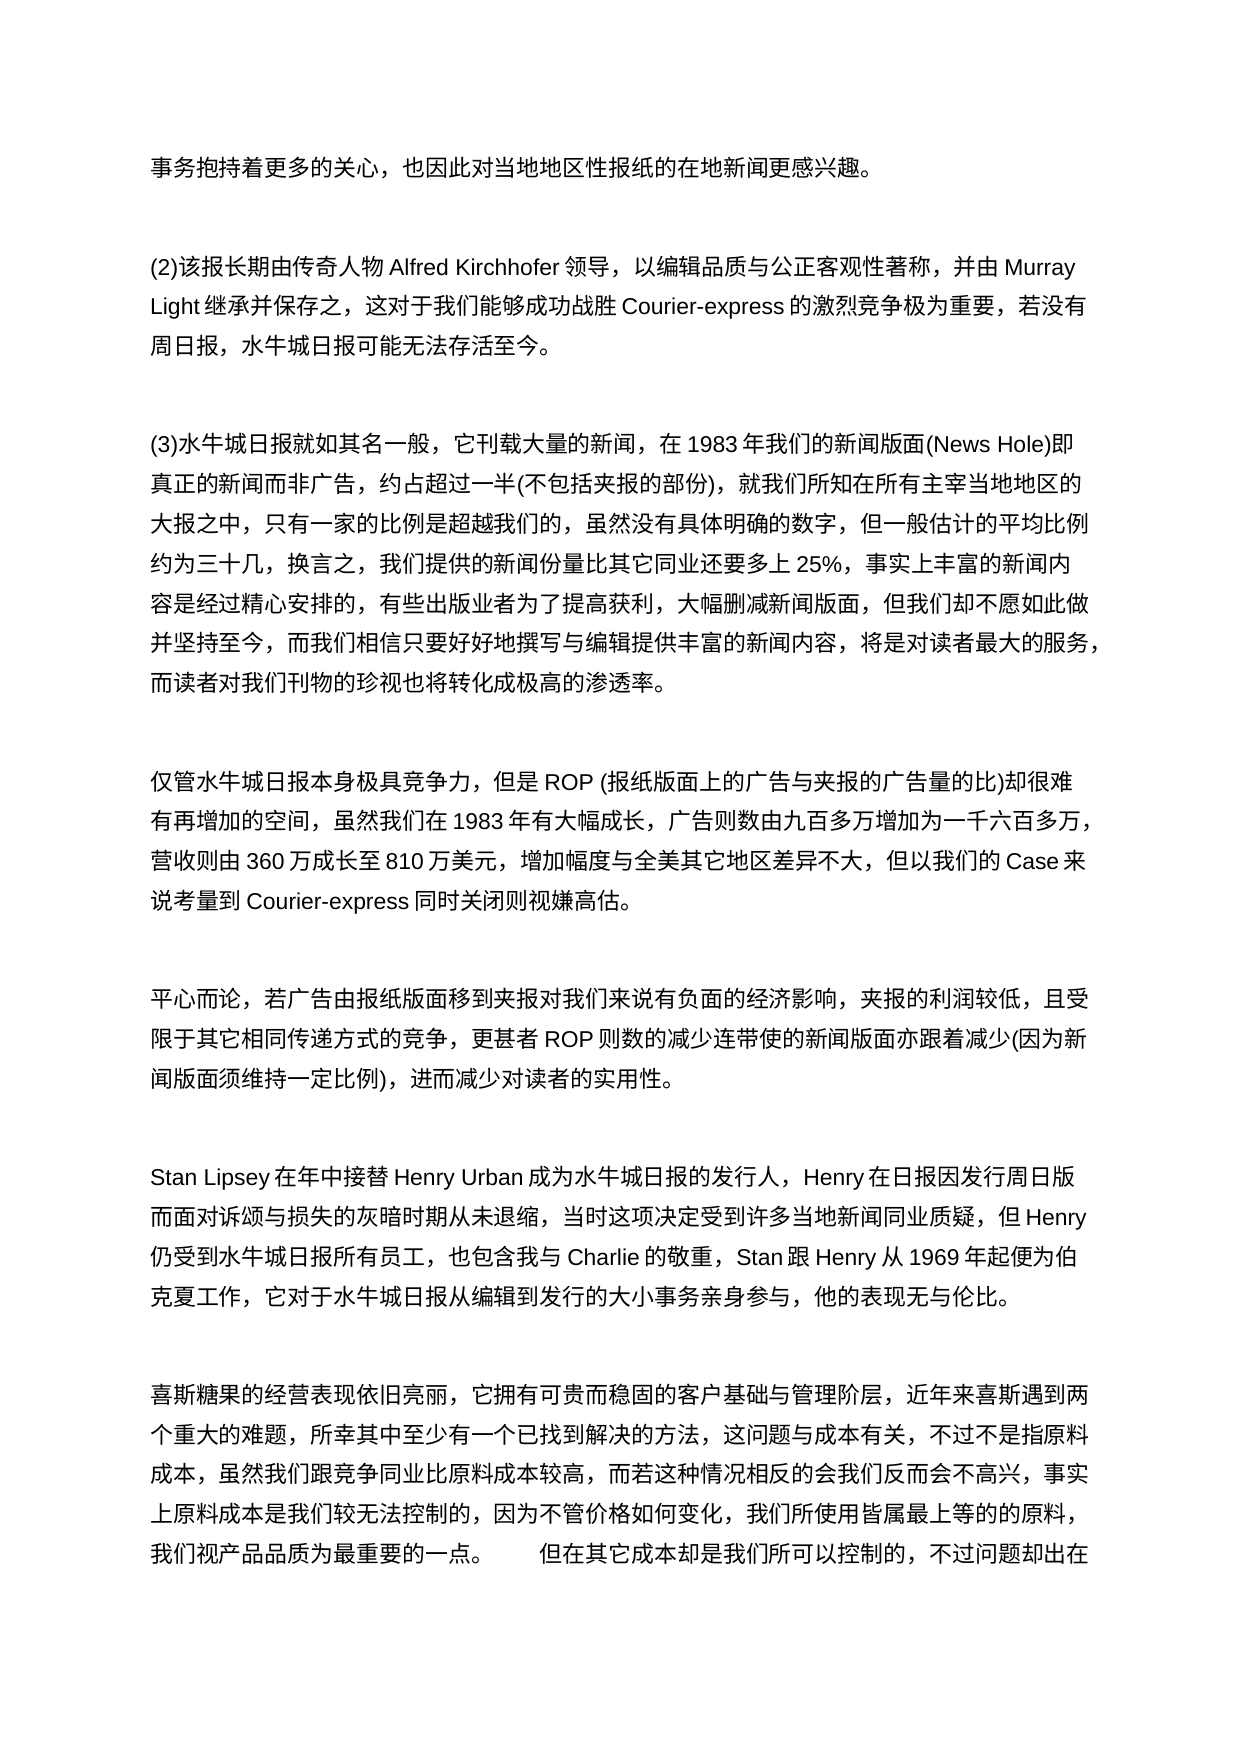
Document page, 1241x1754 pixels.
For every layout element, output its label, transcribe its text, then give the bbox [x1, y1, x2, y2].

text (3)水牛城日报就如其名一般，它刊载大量的新闻，在1983年我们的新闻版面(News Hole)即真正的新闻而非广告，约占超过一半(不包括夹报的部份)，就我们所知在所有主宰当地地区的大报之中，只有一家的比例是超越我们的，虽然没有具体明确的数字，但一般估计的平均比例约为三十几，换言之，我们提供的新闻份量比其它同业还要多上25%，事实上丰富的新闻内容是经过精心安排的，有些出版业者为了提高获利，大幅删减新闻版面，但我们却不愿如此做并坚持至今，而我们相信只要好好地撰写与编辑提供丰富的新闻内容，将是对读者最大的服务，而读者对我们刊物的珍视也将转化成极高的渗透率。 [150, 426, 1090, 698]
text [150, 150, 1090, 183]
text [150, 1377, 1090, 1569]
text 平心而论，若广告由报纸版面移到夹报对我们来说有负面的经济影响，夹报的利润较低，且受限于其它相同传递方式的竞争，更甚者ROP则数的减少连带使的新闻版面亦跟着减少(因为新闻版面须维持一定比例)，进而减少对读者的实用性。 [150, 981, 1090, 1094]
text Stan Lipsey在年中接替Henry Urban成为水牛城日报的发行人，Henry在日报因发行周日版而面对诉颂与损失的灰暗时期从未退缩，当时这项决定受到许多当地新闻同业质疑，但Henry仍受到水牛城日报所有员工，也包含我与Charlie的敬重，Stan跟Henry从1969年起便为伯克夏工作，它对于水牛城日报从编辑到发行的大小事务亲身参与，他的表现无与伦比。 [150, 1159, 1090, 1312]
text (2)该报长期由传奇人物Alfred Kirchhofer领导，以编辑品质与公正客观性著称，并由Murray Light继承并保存之，这对于我们能够成功战胜Courier-express的激烈竞争极为重要，若没有周日报，水牛城日报可能无法存活至今。 [150, 248, 1090, 361]
text 仅管水牛城日报本身极具竞争力，但是ROP (报纸版面上的广告与夹报的广告量的比)却很难有再增加的空间，虽然我们在1983年有大幅成长，广告则数由九百多万增加为一千六百多万，营收则由360万成长至810万美元，增加幅度与全美其它地区差异不大，但以我们的Case来说考量到Courier-express同时关闭则视嫌高估。 [150, 763, 1090, 916]
